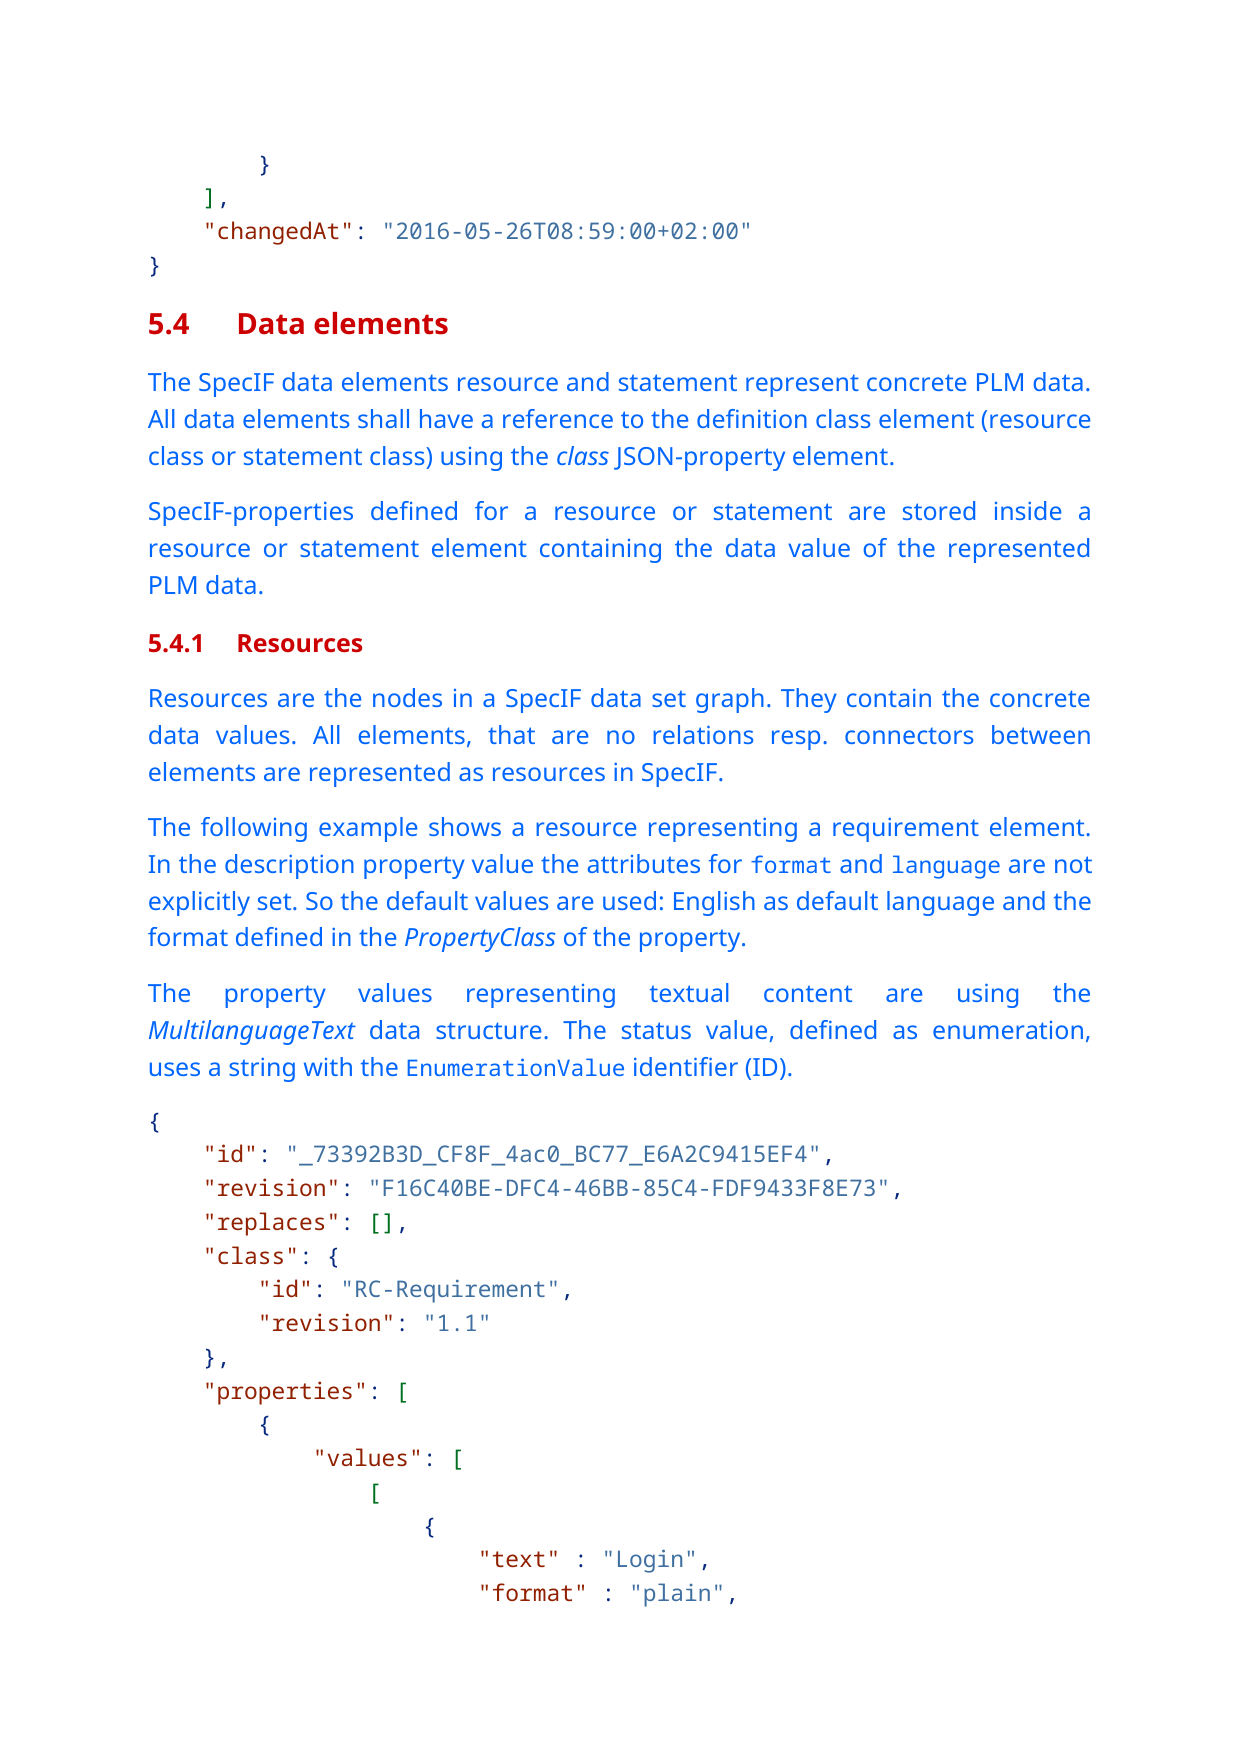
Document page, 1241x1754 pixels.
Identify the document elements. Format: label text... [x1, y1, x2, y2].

text SpecIF-properties defined for a resource or statement are stored inside a resource or statement element containing the data value of the represented PLM data. [148, 494, 1093, 602]
subtitle Data elements [148, 303, 1093, 343]
text The property values representing textual content are using the MultilanguageText data structure. The status value, defined as enumeration, uses a string with the EnumerationValue identifier (ID). [148, 976, 1093, 1083]
text The following example shows a resource representing a requirement element. In the description property value the attributes for format and language are not explicitly set. So the default values are used: English as default language and the format defined in the PropertyClass of the property. [148, 810, 1093, 954]
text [148, 148, 1093, 280]
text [148, 1105, 1093, 1608]
text The SpecIF data elements resource and statement represent concrete PLM data. All data elements shall have a reference to the definition class element (resource class or statement class) using the class JSON-property element. [148, 365, 1093, 473]
subtitle Resources [148, 625, 1093, 659]
text Resources are the nodes in a SpecIF data set graph. They contain the concrete data values. All elements, that are no relations resp. connectors between elements are represented as resources in SpecIF. [148, 681, 1093, 788]
